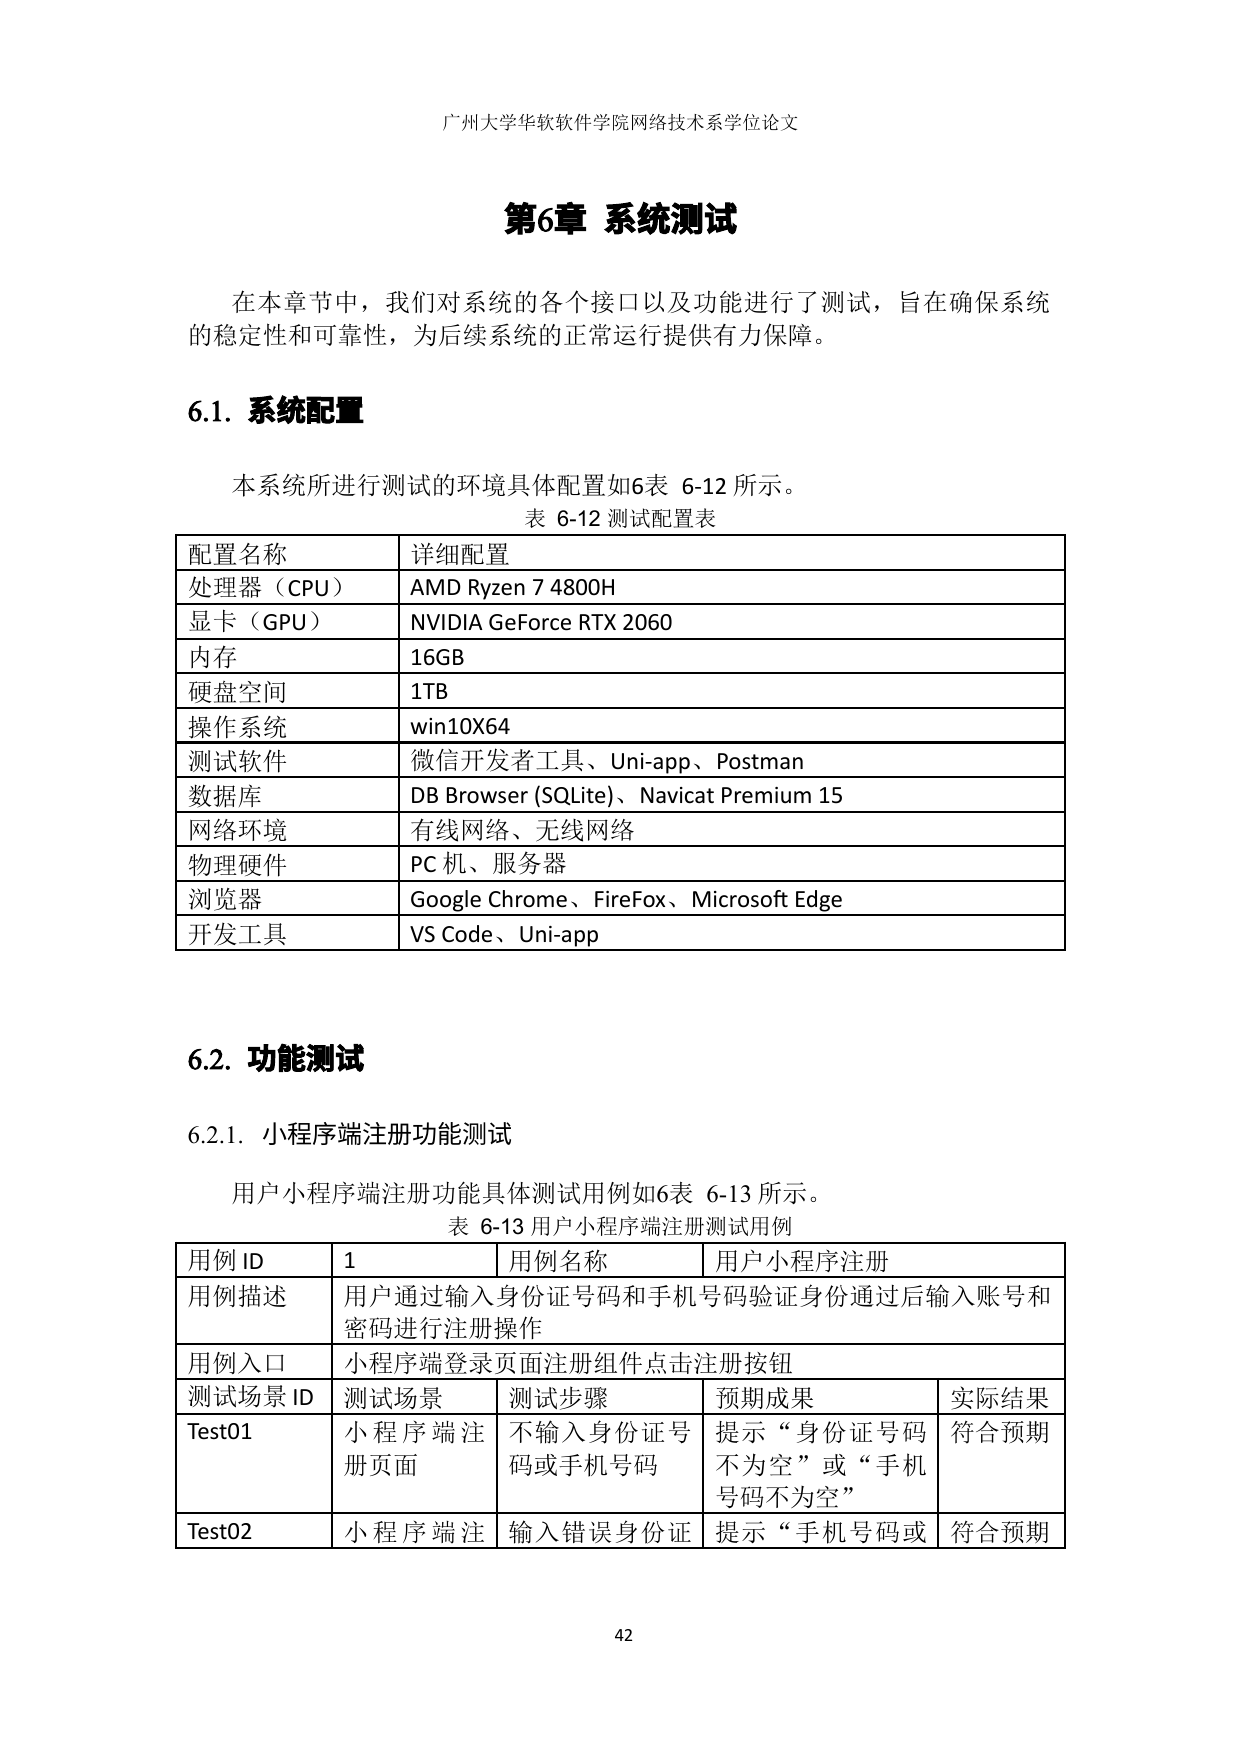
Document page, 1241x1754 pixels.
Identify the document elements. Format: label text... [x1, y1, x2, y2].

table_cell 测试步骤 [498, 1380, 702, 1412]
table_cell 用户通过输入身份证号码和手机号码验证身份通过后输入账号和密码进行注册操作 [333, 1278, 1064, 1343]
table_cell 硬盘空间 [177, 674, 398, 707]
table_header 1 [333, 1244, 496, 1276]
subtitle 系统配置 [187, 377, 1053, 442]
table_header 用例名称 [498, 1244, 702, 1276]
table_cell Google Chrome、FireFox、Microsoft Edge [400, 882, 1064, 914]
table_cell 有线网络、无线网络 [400, 813, 1064, 845]
table_cell 预期成果 [704, 1380, 937, 1412]
table_header 用例ID [177, 1244, 331, 1276]
table_cell 测试软件 [177, 744, 398, 776]
table_header 用户小程序注册 [704, 1244, 1064, 1276]
table_cell 开发工具 [177, 916, 398, 949]
table_cell 网络环境 [177, 813, 398, 845]
table_cell VS Code、Uni-app [400, 916, 1064, 949]
table_cell 操作系统 [177, 709, 398, 741]
table_cell 提示“手机号码或身份证号码验证失败” [704, 1514, 937, 1547]
table_cell win10X64 [400, 709, 1064, 741]
table_cell 16GB [400, 640, 1064, 672]
table_cell DB Browser (SQLite)、Navicat Premium 15 [400, 778, 1064, 811]
table_cell 不输入身份证号码或手机号码 [498, 1415, 702, 1512]
table_cell 显卡（GPU） [177, 605, 398, 638]
table_cell 处理器（CPU） [177, 571, 398, 603]
table_cell PC 机、服务器 [400, 847, 1064, 880]
table_cell 小程序端注册页面 [333, 1415, 496, 1512]
text 在本章节中，我们对系统的各个接口以及功能进行了测试，旨在确保系统的稳定性和可靠性，为后续系统的正常运行提供有力保障。 [187, 285, 1053, 350]
table_cell 测试场景 [333, 1380, 496, 1412]
table_cell Test01 [177, 1415, 331, 1512]
subtitle 功能测试 [187, 1025, 1053, 1090]
table_cell 用例入口 [177, 1345, 331, 1378]
table_cell 微信开发者工具、Uni-app、Postman [400, 744, 1064, 776]
subtitle 小程序端注册功能测试 [187, 1117, 1053, 1149]
table_cell AMD Ryzen 7 4800H [400, 571, 1064, 603]
table_cell 浏览器 [177, 882, 398, 914]
table_cell 符合预期 [939, 1514, 1064, 1547]
table_cell 物理硬件 [177, 847, 398, 880]
table_cell Test02 [177, 1514, 331, 1547]
table_cell 小程序端登录页面注册组件点击注册按钮 [333, 1345, 1064, 1378]
table_cell 1TB [400, 674, 1064, 707]
table_cell 数据库 [177, 778, 398, 811]
table_cell 输入错误身份证号码或手机号码 [498, 1514, 702, 1547]
table_cell 用例描述 [177, 1278, 331, 1343]
table_header 配置名称 [177, 536, 398, 568]
table_cell 提示“身份证号码不为空”或“手机号码不为空” [704, 1415, 937, 1512]
table_cell NVIDIA GeForce RTX 2060 [400, 605, 1064, 638]
table_cell 内存 [177, 640, 398, 672]
table_cell 测试场景ID [177, 1380, 331, 1412]
table_cell 符合预期 [939, 1415, 1064, 1512]
table_cell 小程序端注册页面 [333, 1514, 496, 1547]
table_cell 实际结果 [939, 1380, 1064, 1412]
table_header 详细配置 [400, 536, 1064, 568]
subtitle 系统测试 [187, 185, 1053, 250]
